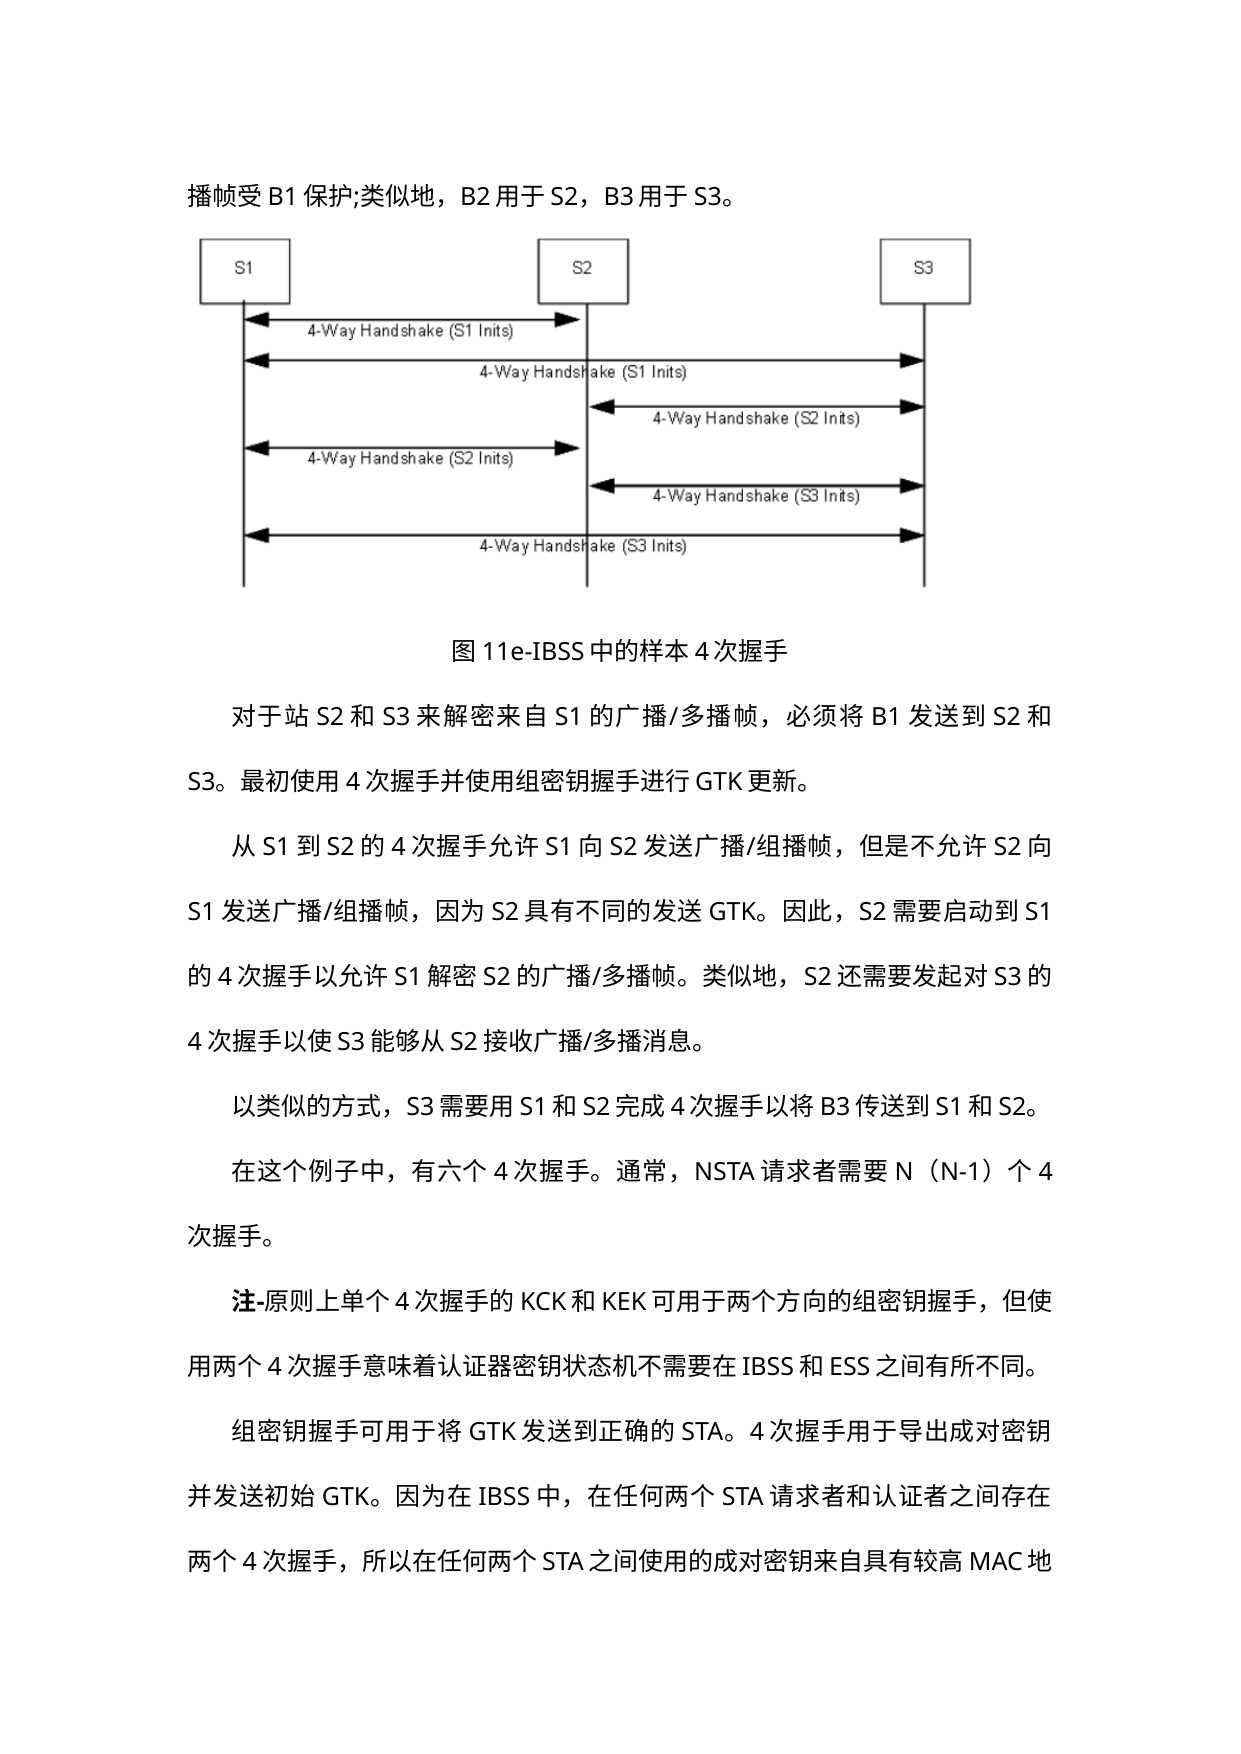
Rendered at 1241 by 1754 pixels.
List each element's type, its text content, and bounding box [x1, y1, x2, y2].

text 对于站S2和S3来解密来自S1的广播/多播帧，必须将B1发送到S2和S3。最初使用4次握手并使用组密钥握手进行GTK更新。 [187, 682, 1053, 812]
text 图11e-IBSS中的样本4次握手 [187, 617, 1053, 682]
text 注-原则上单个4次握手的KCK和KEK可用于两个方向的组密钥握手，但使用两个4次握手意味着认证器密钥状态机不需要在IBSS和ESS之间有所不同。 [187, 1267, 1053, 1397]
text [187, 162, 1053, 227]
text 从S1到S2的4次握手允许S1向S2发送广播/组播帧，但是不允许S2向S1发送广播/组播帧，因为S2具有不同的发送GTK。因此，S2需要启动到S1的4次握手以允许S1解密S2的广播/多播帧。类似地，S2还需要发起对S3的4次握手以使S3能够从S2接收广播/多播消息。 [187, 812, 1053, 1072]
text 在这个例子中，有六个4次握手。通常，NSTA请求者需要N（N-1）个4次握手。 [187, 1137, 1053, 1267]
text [187, 1397, 1053, 1592]
picture [187, 227, 986, 593]
text 以类似的方式，S3需要用S1和S2完成4次握手以将B3传送到S1和S2。 [187, 1072, 1053, 1137]
